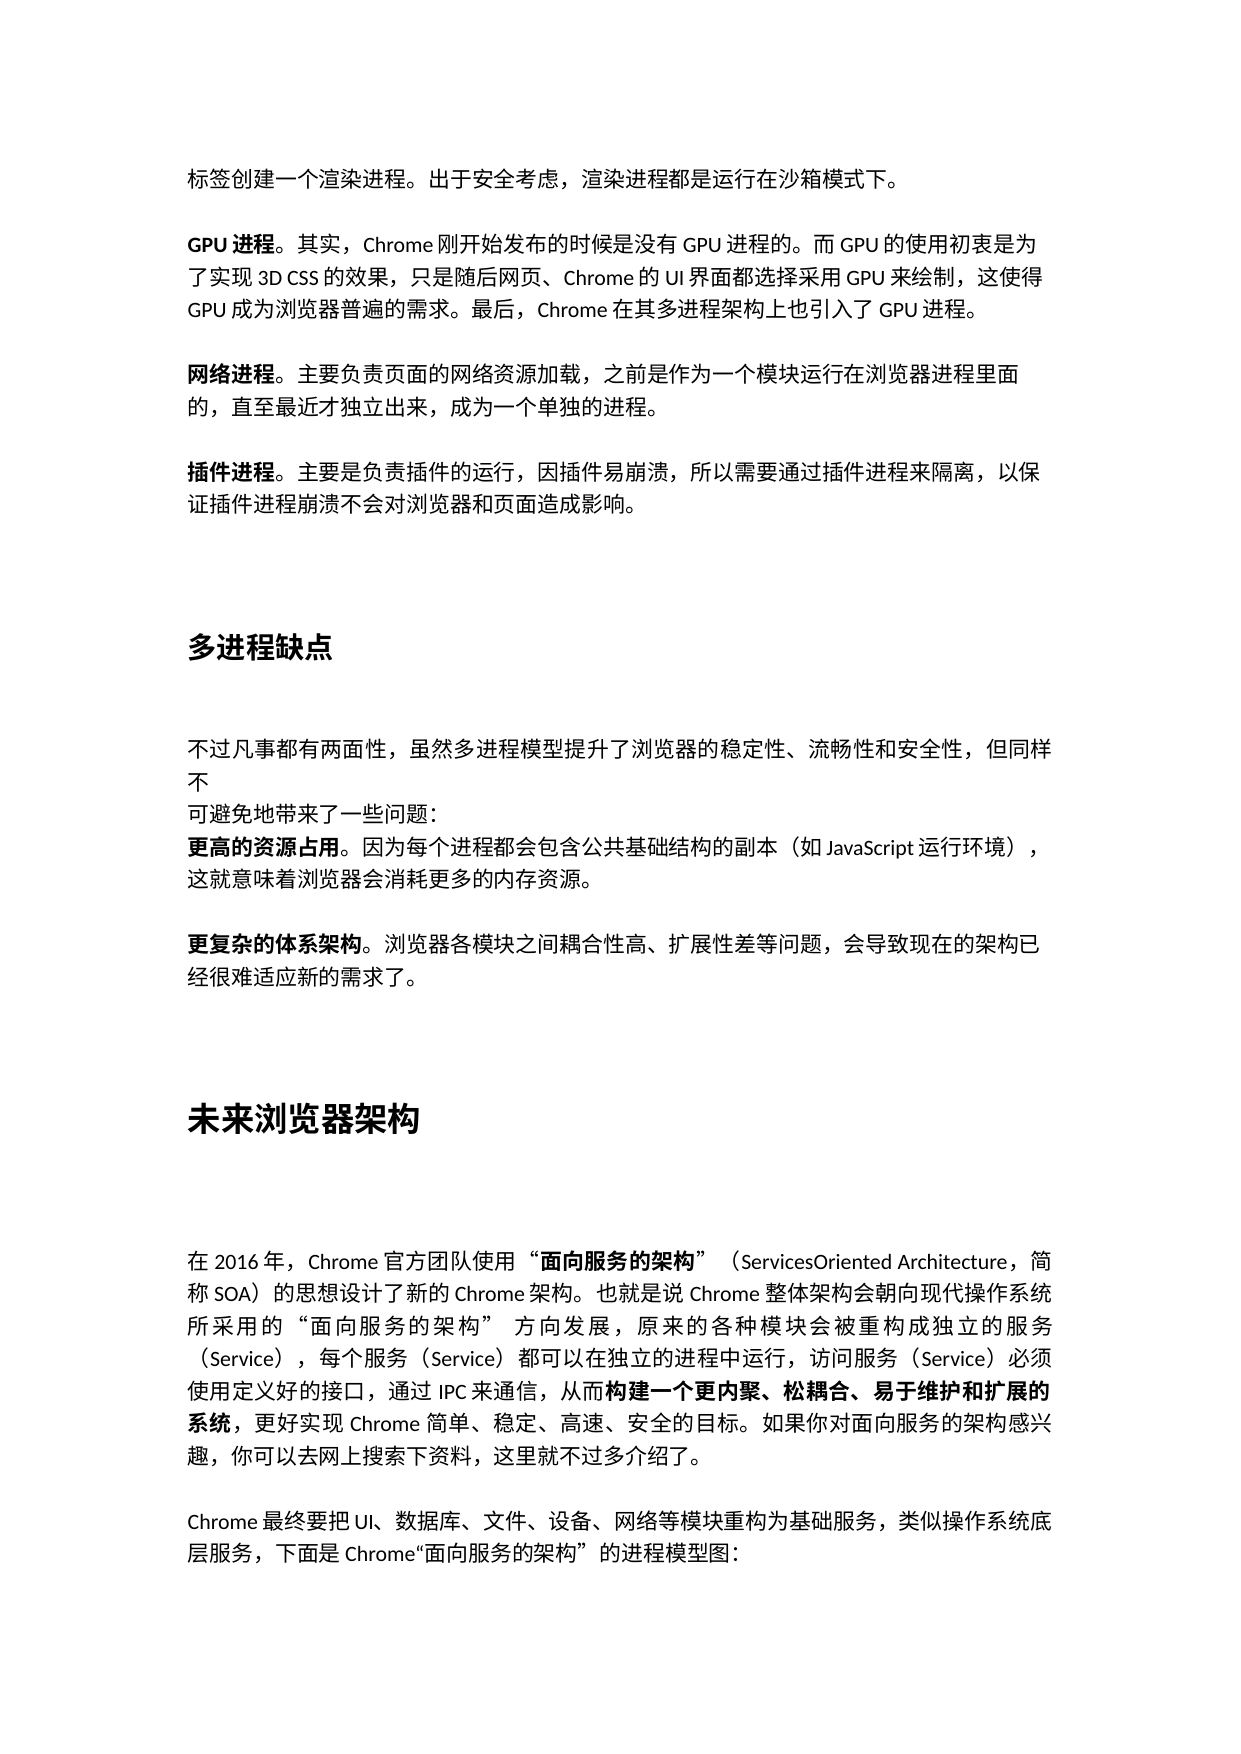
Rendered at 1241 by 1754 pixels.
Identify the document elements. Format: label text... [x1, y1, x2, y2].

text 网络进程。主要负责页面的网络资源加载，之前是作为一个模块运行在浏览器进程里面 [187, 357, 1053, 389]
text 不过凡事都有两面性，虽然多进程模型提升了浏览器的稳定性、流畅性和安全性，但同样不 [187, 732, 1053, 797]
text 了实现3D CSS的效果，只是随后网页、Chrome的UI界面都选择采用GPU来绘制，这使得 [187, 259, 1053, 292]
text 证插件进程崩溃不会对浏览器和页面造成影响。 [187, 487, 1053, 519]
text Chrome最终要把UI、数据库、文件、设备、网络等模块重构为基础服务，类似操作系统底层服务，下面是Chrome“面向服务的架构”的进程模型图： [187, 1503, 1053, 1568]
subtitle 多进程缺点 [187, 614, 1053, 679]
text 插件进程。主要是负责插件的运行，因插件易崩溃，所以需要通过插件进程来隔离，以保 [187, 454, 1053, 487]
text 更高的资源占用。因为每个进程都会包含公共基础结构的副本（如JavaScript运行环境）， [187, 829, 1053, 862]
text 的，直至最近才独立出来，成为一个单独的进程。 [187, 389, 1053, 422]
text 可避免地带来了一些问题： [187, 797, 1053, 829]
text 在2016年，Chrome官方团队使用“面向服务的架构”（ServicesOriented Architecture，简称SOA）的思想设计了新的Chrome架构。也就是说 Chrome 整体架构会朝向现代操作系统所采用的“面向服务的架构” 方向发展，原来的各种模块会被重构成独立的服务（Service），每个服务（Service）都可以在独立的进程中运行，访问服务（Service）必须使用定义好的接口，通过IPC来通信，从而构建一个更内聚、松耦合、易于维护和扩展的系统，更好实现 Chrome 简单、稳定、高速、安全的目标。如果你对面向服务的架构感兴趣，你可以去网上搜索下资料，这里就不过多介绍了。 [187, 1243, 1053, 1471]
text GPU进程。其实，Chrome刚开始发布的时候是没有GPU进程的。而GPU的使用初衷是为 [187, 227, 1053, 259]
text GPU成为浏览器普遍的需求。最后，Chrome在其多进程架构上也引入了GPU进程。 [187, 292, 1053, 324]
text 经很难适应新的需求了。 [187, 959, 1053, 992]
text 标签创建一个渲染进程。出于安全考虑，渲染进程都是运行在沙箱模式下。 [187, 162, 1053, 194]
text 更复杂的体系架构。浏览器各模块之间耦合性高、扩展性差等问题，会导致现在的架构已 [187, 927, 1053, 959]
text 这就意味着浏览器会消耗更多的内存资源。 [187, 862, 1053, 894]
subtitle 未来浏览器架构 [187, 1084, 1053, 1149]
